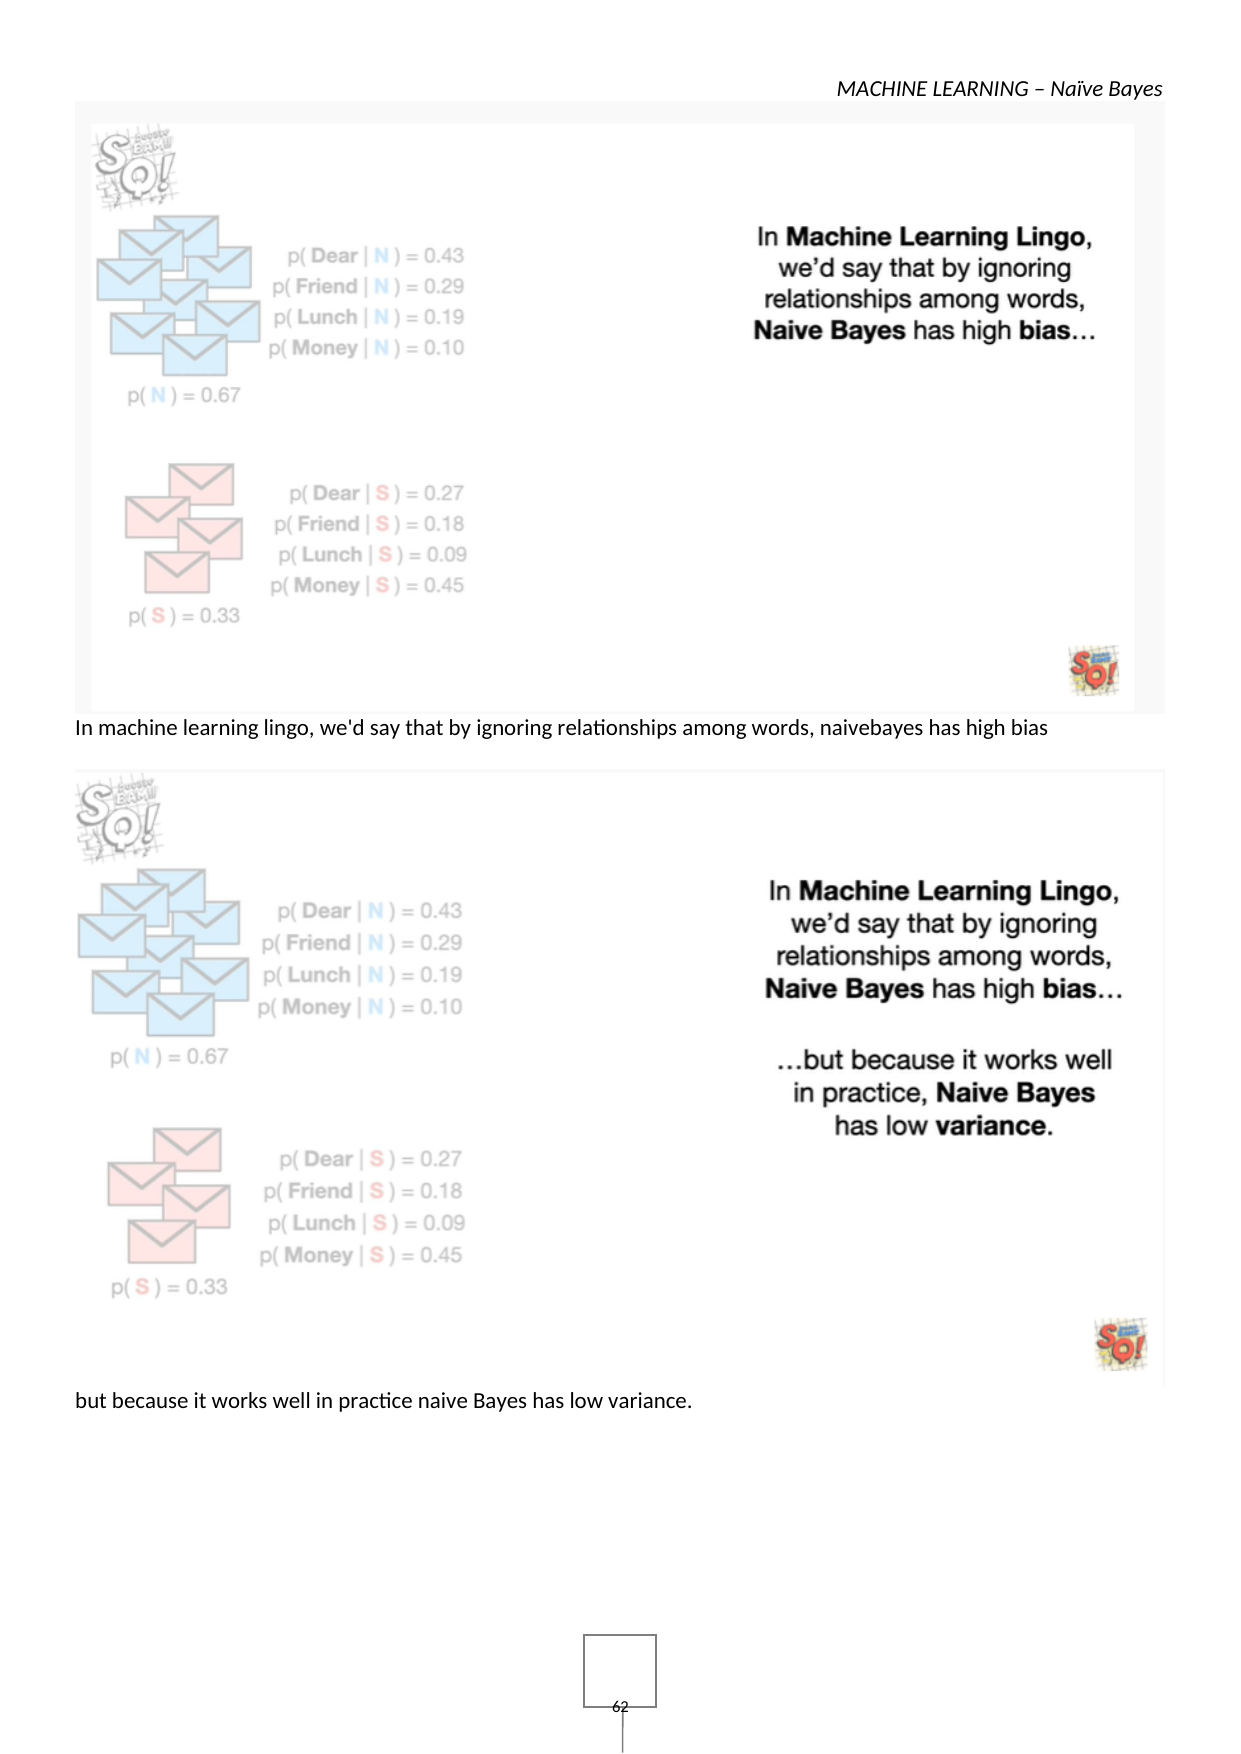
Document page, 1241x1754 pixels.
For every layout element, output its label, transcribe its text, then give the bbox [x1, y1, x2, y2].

text In machine learning lingo, we'd say that by ignoring relationships among words, naivebayes has high bias [75, 714, 1165, 741]
text but because it works well in practice naive Bayes has low variance. [75, 1387, 1165, 1414]
picture [75, 101, 1166, 714]
picture [75, 769, 1166, 1387]
